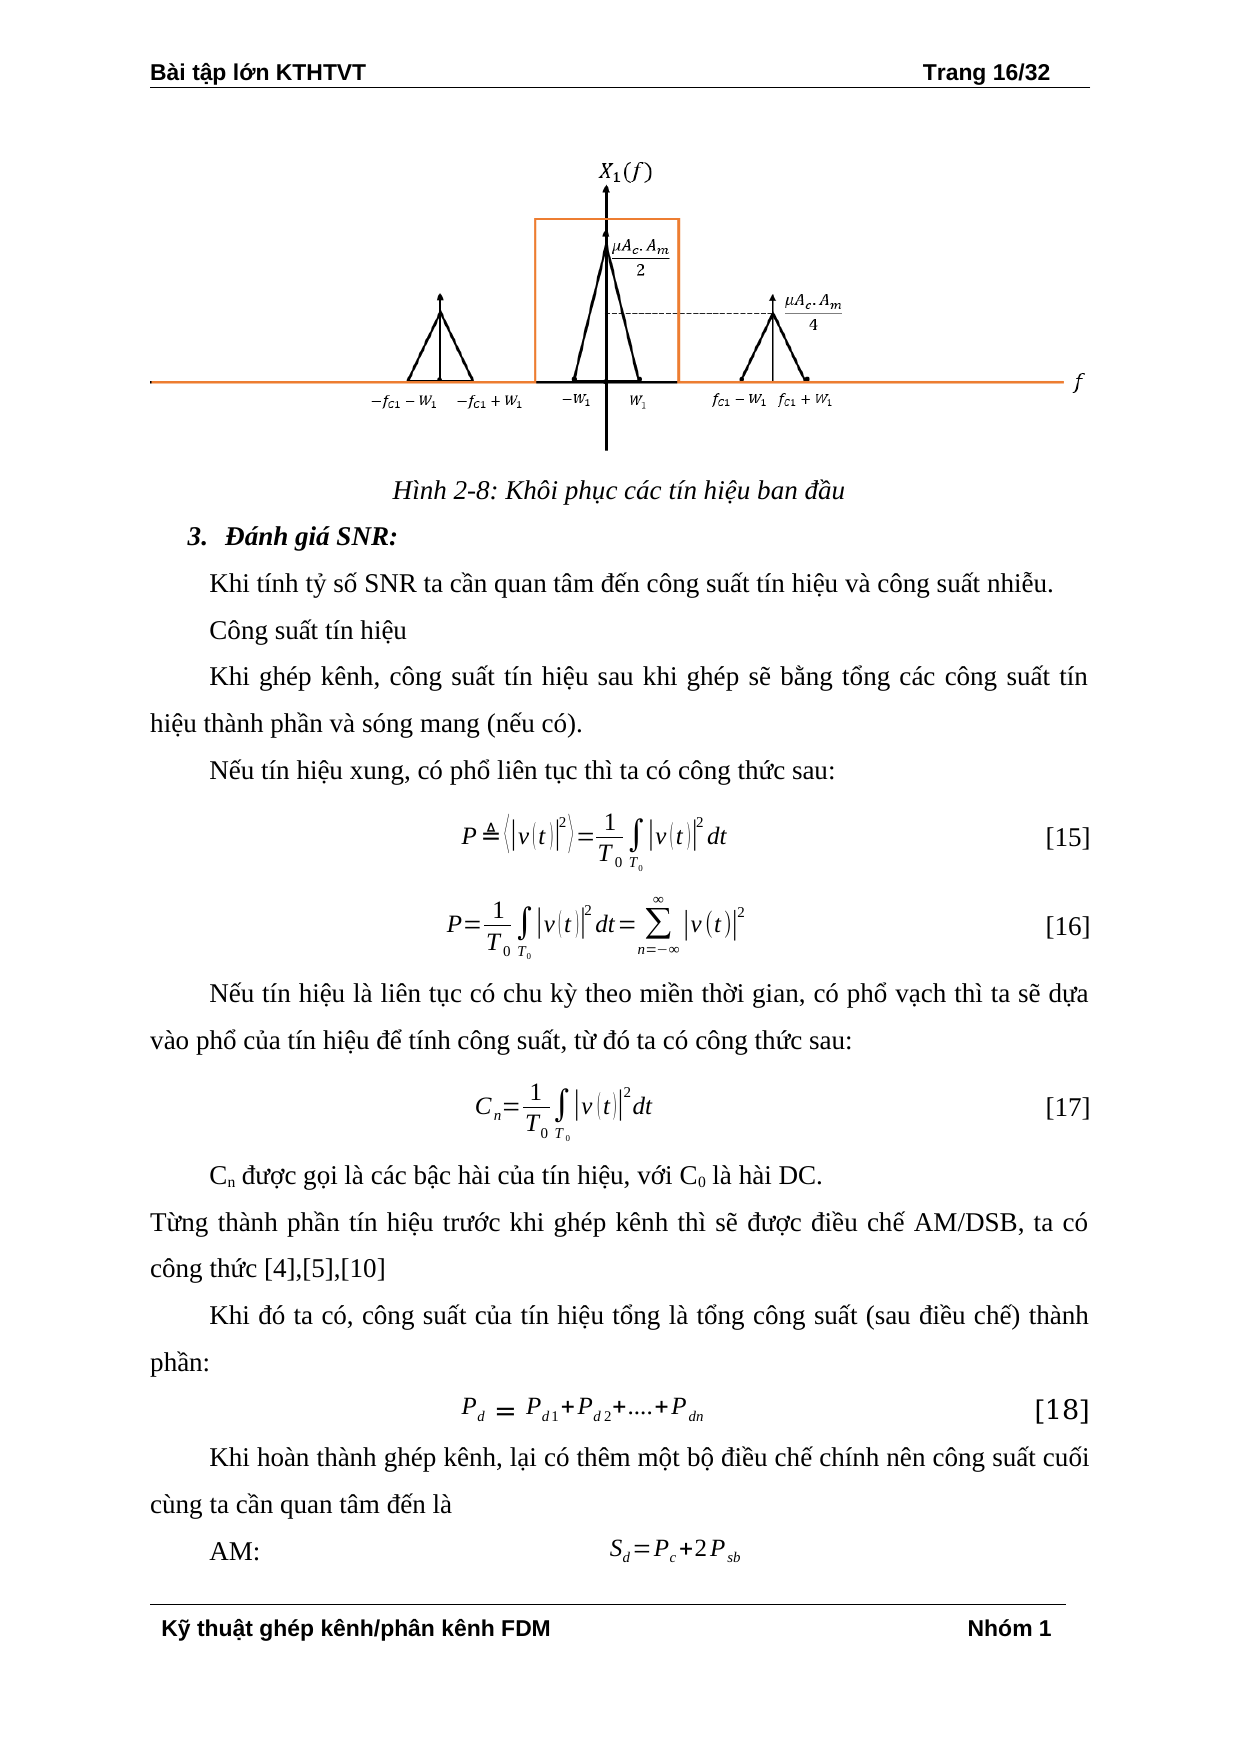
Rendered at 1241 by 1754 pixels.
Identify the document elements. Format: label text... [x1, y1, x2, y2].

text [17] [150, 1071, 1090, 1144]
text = [18] [150, 1392, 1090, 1425]
text Nếu tín hiệu là liên tục có chu kỳ theo miền thời gian, có phổ vạch thì ta sẽ dựa vào phổ của tín hiệu để tính công suất, từ đó ta có công thức sau: [150, 977, 1090, 1055]
text Khi hoàn thành ghép kênh, lại có thêm một bộ điều chế chính nên công suất cuối cùng ta cần quan tâm đến là [150, 1442, 1090, 1519]
text [15] [150, 801, 1090, 873]
text Từng thành phần tín hiệu trước khi ghép kênh thì sẽ được điều chế AM/DSB, ta có công thức [4],[5],[10] [150, 1206, 1090, 1284]
list Đánh giá SNR: [187, 521, 1090, 552]
text [16] [150, 889, 1090, 962]
text Khi tính tỷ số SNR ta cần quan tâm đến công suất tín hiệu và công suất nhiễu. [150, 567, 1090, 598]
text AM: [150, 1535, 1090, 1566]
text Hình 2-8: Khôi phục các tín hiệu ban đầu [150, 474, 1090, 505]
text Cn được gọi là các bậc hài của tín hiệu, với C0 là hài DC. [150, 1159, 1090, 1190]
text Nếu tín hiệu xung, có phổ liên tục thì ta có công thức sau: [150, 754, 1090, 785]
picture [150, 150, 1091, 459]
text Khi đó ta có, công suất của tín hiệu tổng là tổng công suất (sau điều chế) thành phần: [150, 1299, 1090, 1377]
text Công suất tín hiệu [150, 614, 1090, 645]
text Khi ghép kênh, công suất tín hiệu sau khi ghép sẽ bằng tổng các công suất tín hiệu thành phần và sóng mang (nếu có). [150, 661, 1090, 738]
